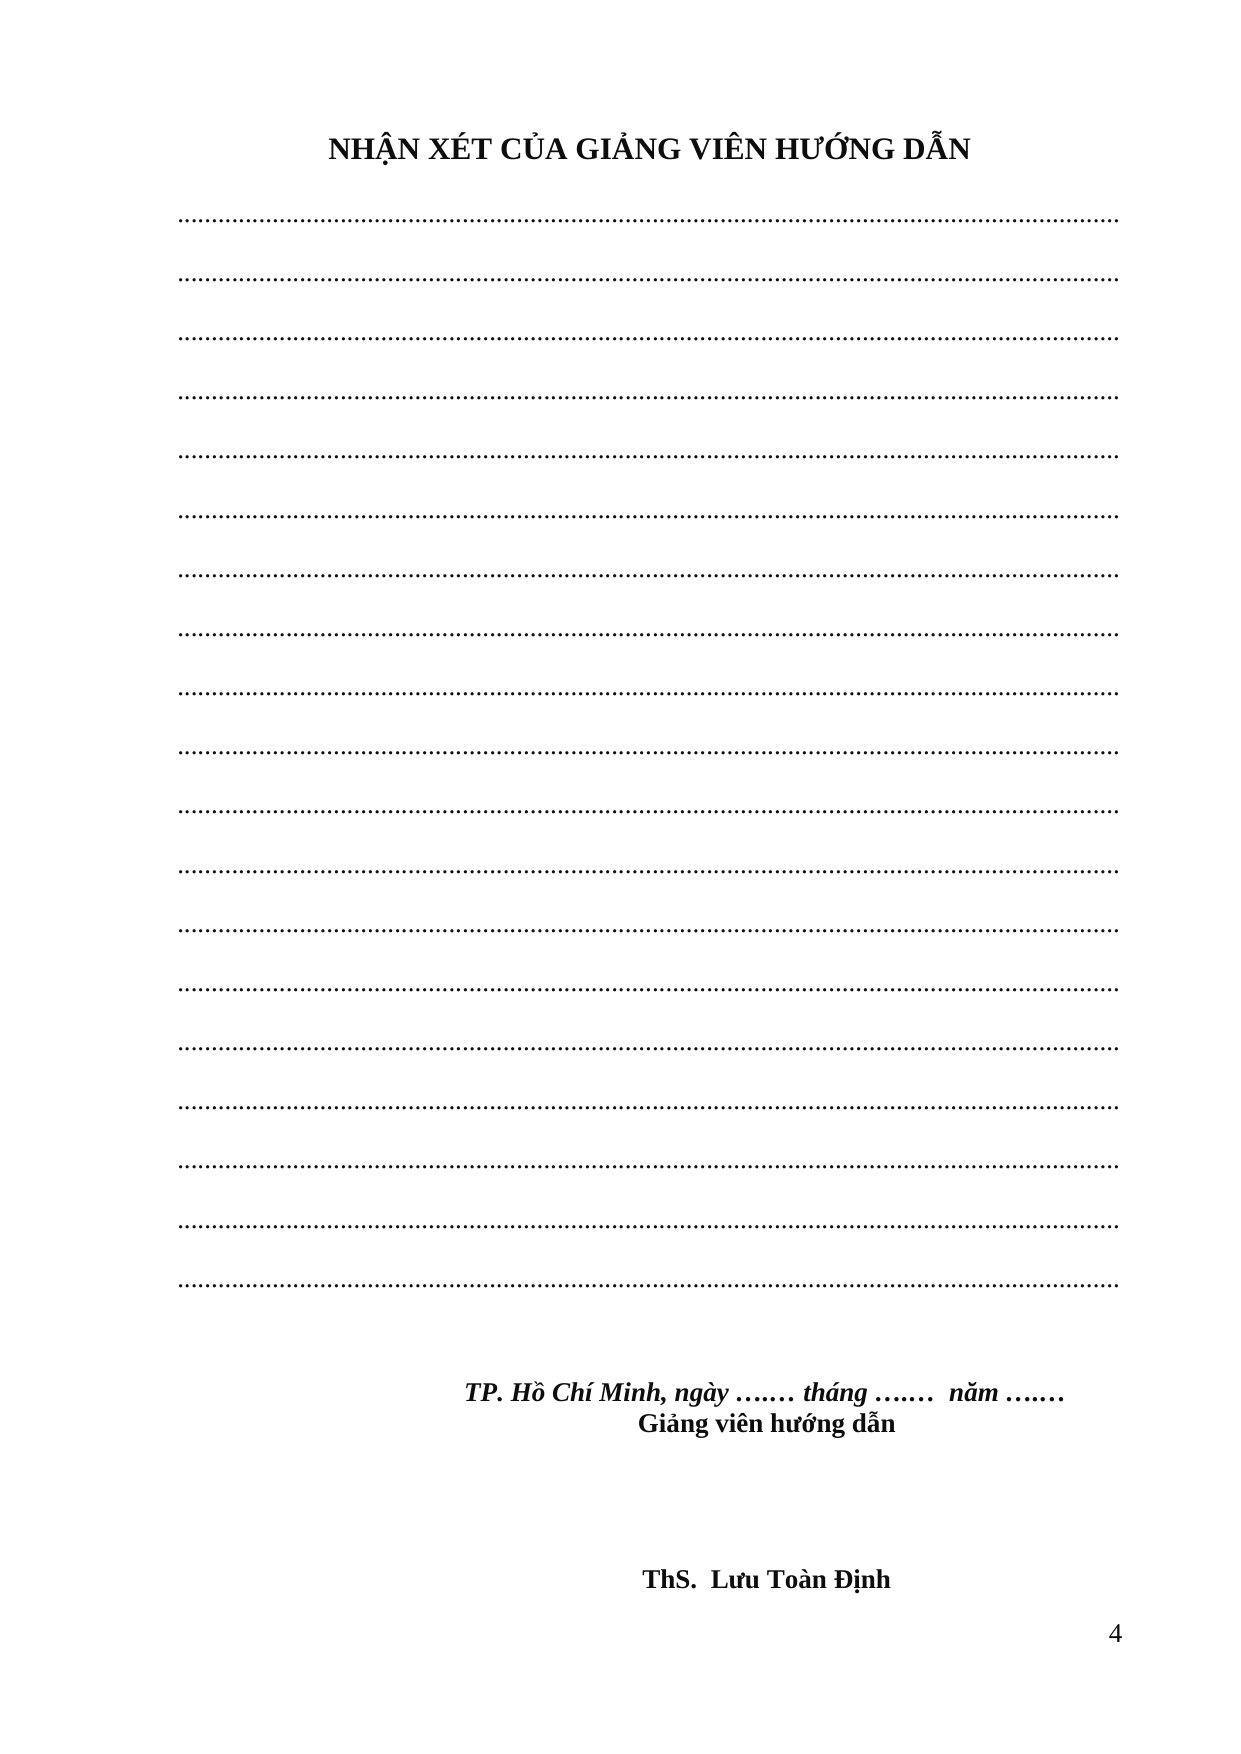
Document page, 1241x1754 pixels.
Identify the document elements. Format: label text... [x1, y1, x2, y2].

text NHẬN XÉT CỦA GIẢNG VIÊN HƯỚNG DẪN [177, 131, 1122, 167]
table_header TP. Hồ Chí Minh, ngày ….… tháng ….… năm ….… Giảng viên hướng dẫn ThS. Lưu Toàn Định [424, 1345, 1109, 1609]
